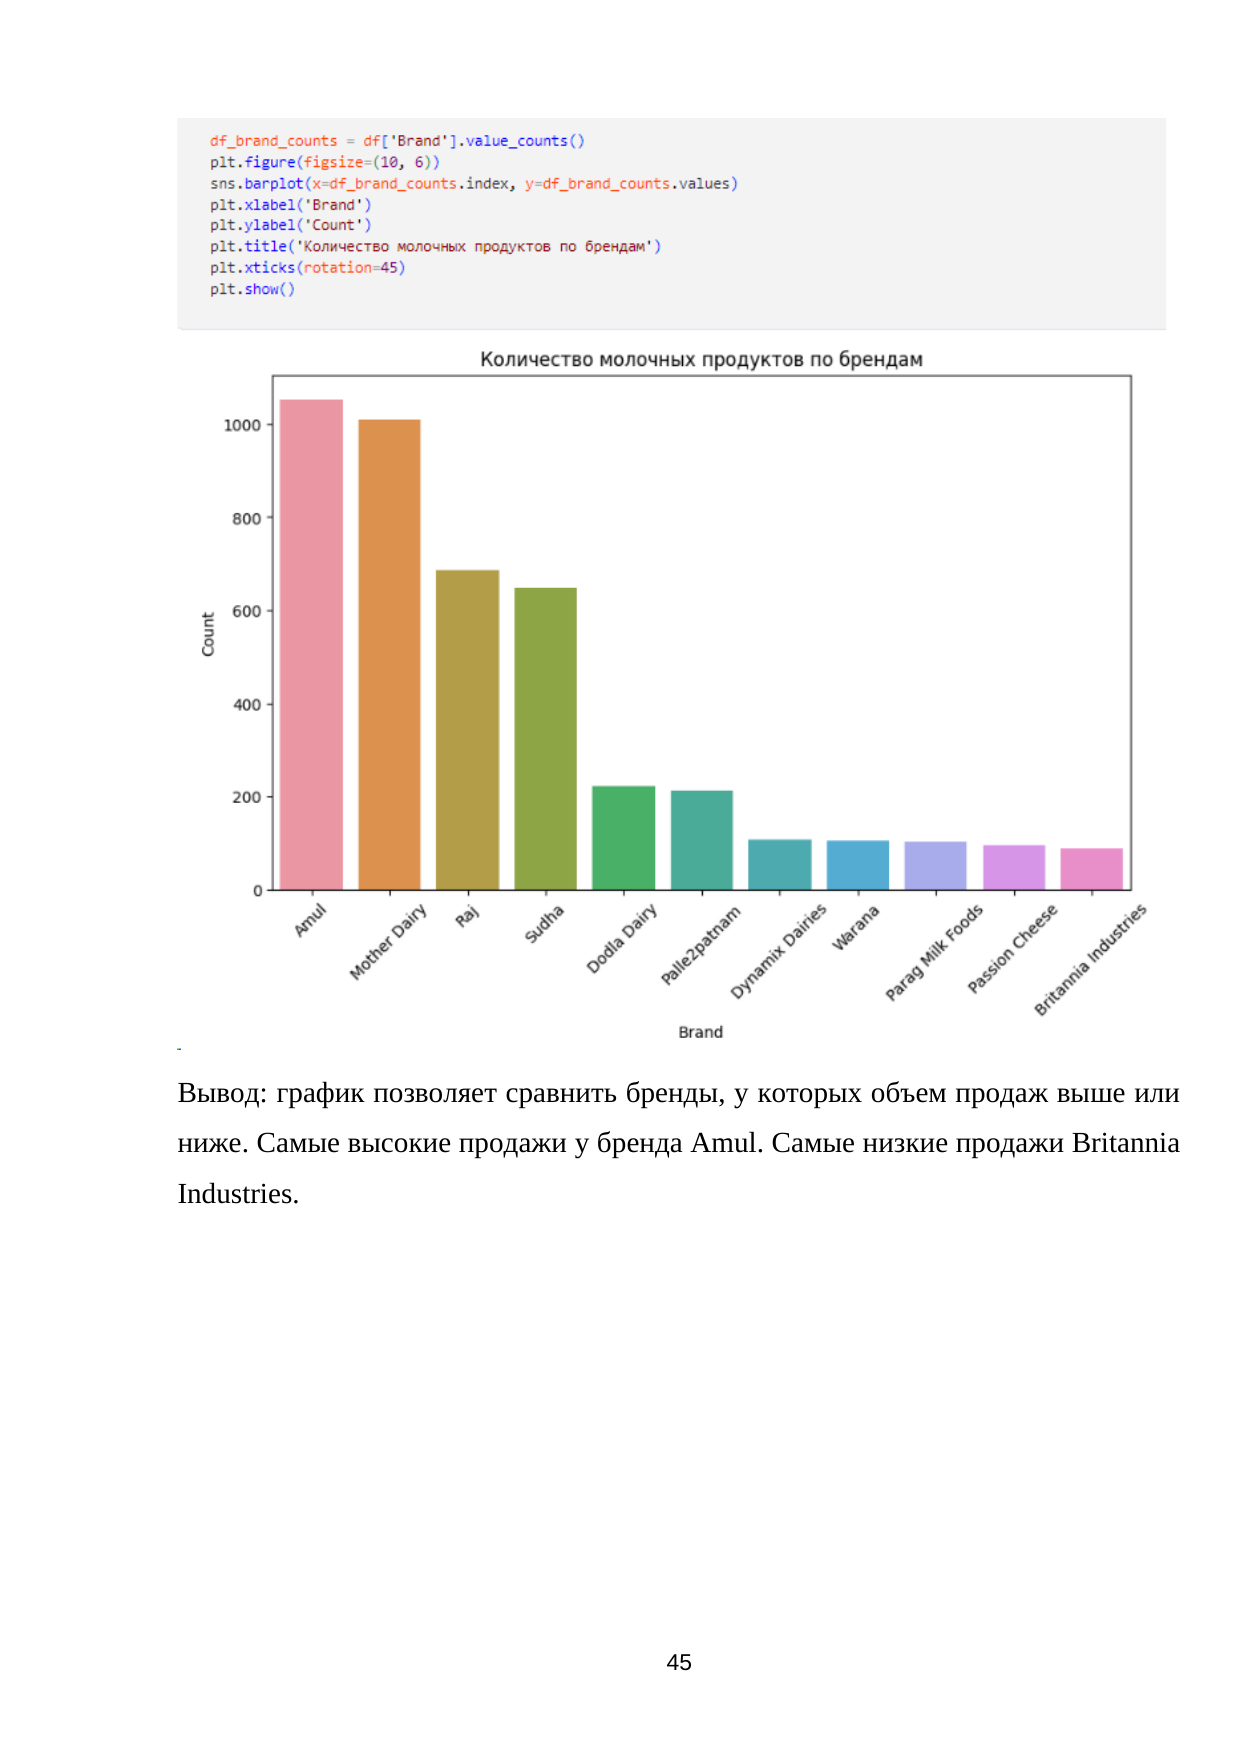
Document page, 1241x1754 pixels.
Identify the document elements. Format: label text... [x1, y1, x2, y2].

text Вывод: график позволяет сравнить бренды, у которых объем продаж выше или ниже. Самые высокие продажи у бренда Amul. Самые низкие продажи Britannia Industries. [177, 1075, 1181, 1209]
picture [177, 118, 1167, 1050]
